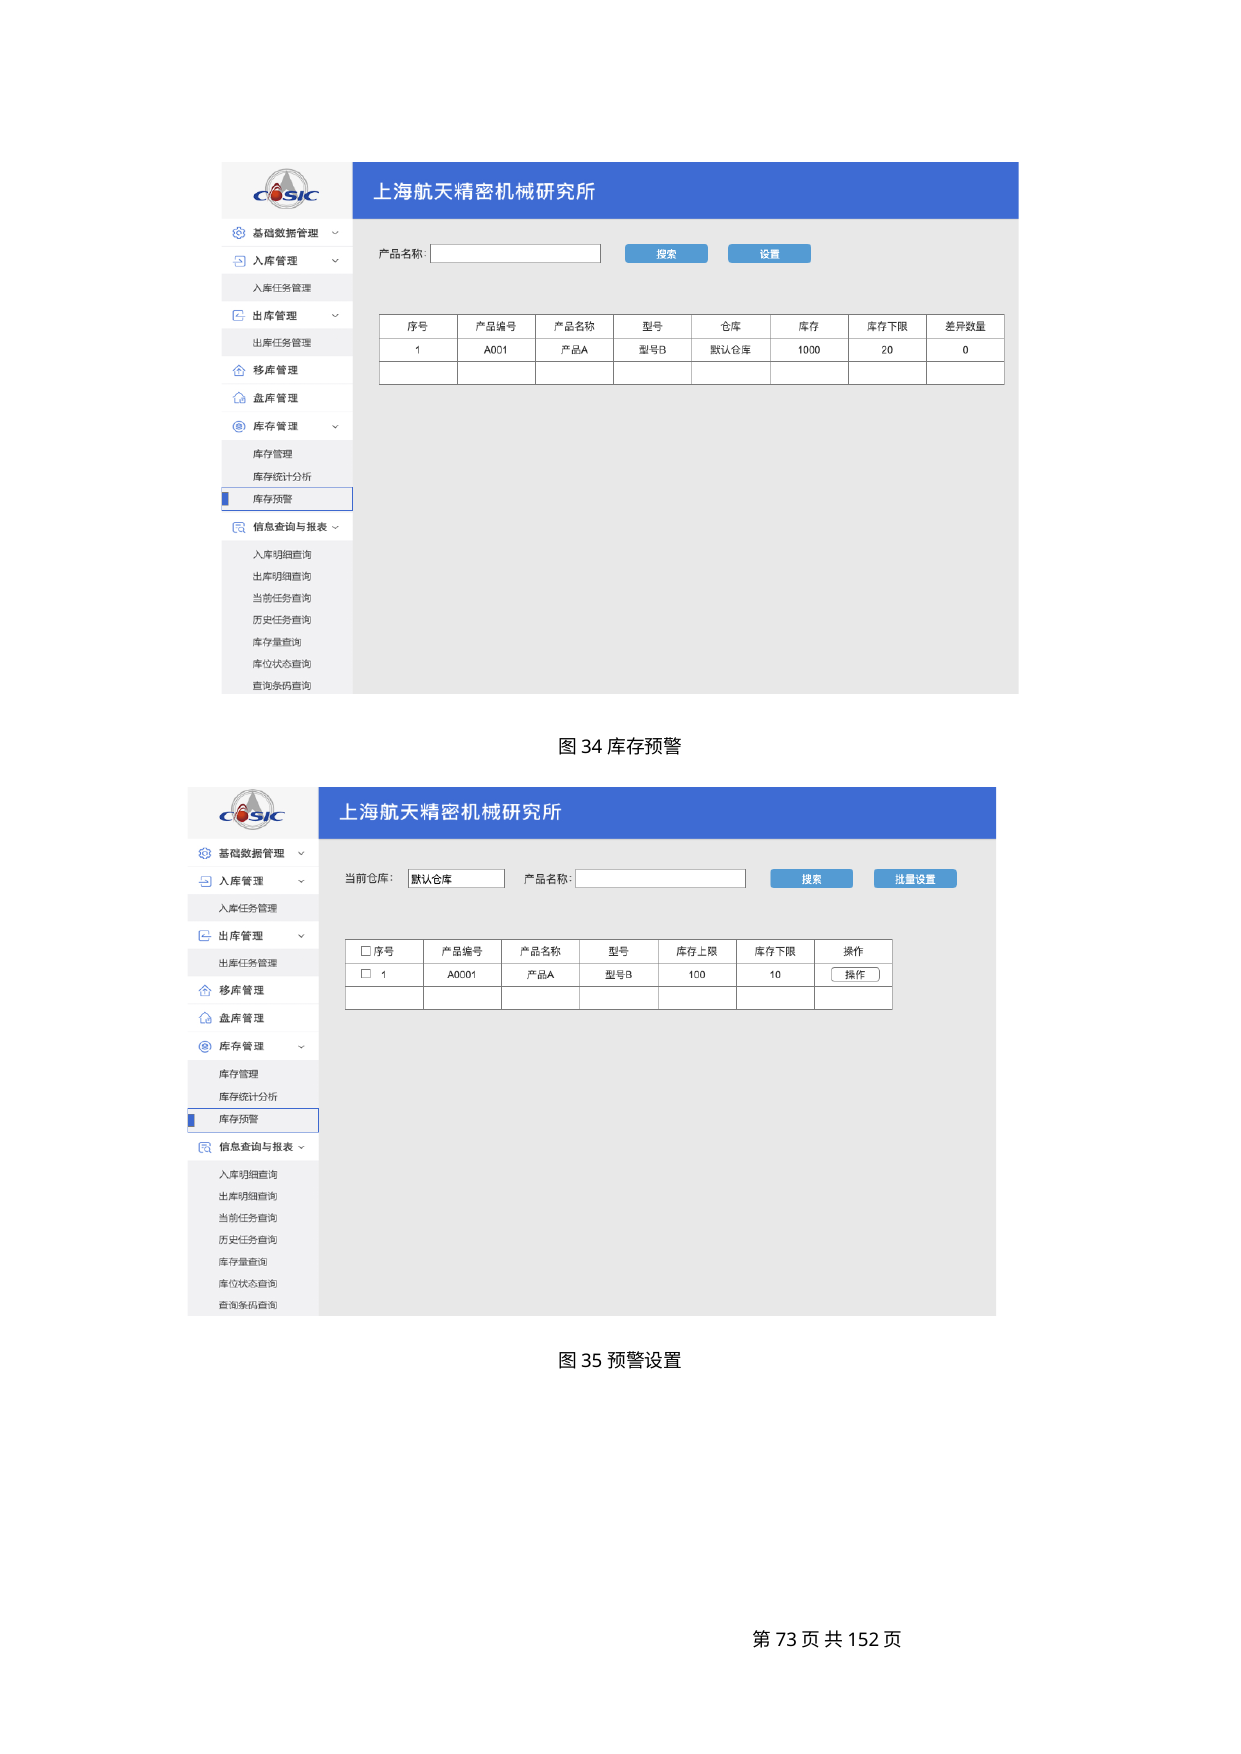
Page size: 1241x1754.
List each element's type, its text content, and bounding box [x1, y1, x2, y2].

picture [187, 787, 997, 1316]
picture [221, 162, 1019, 694]
text 图34 库存预警 [187, 729, 1053, 762]
text 图35 预警设置 [187, 1343, 1053, 1375]
